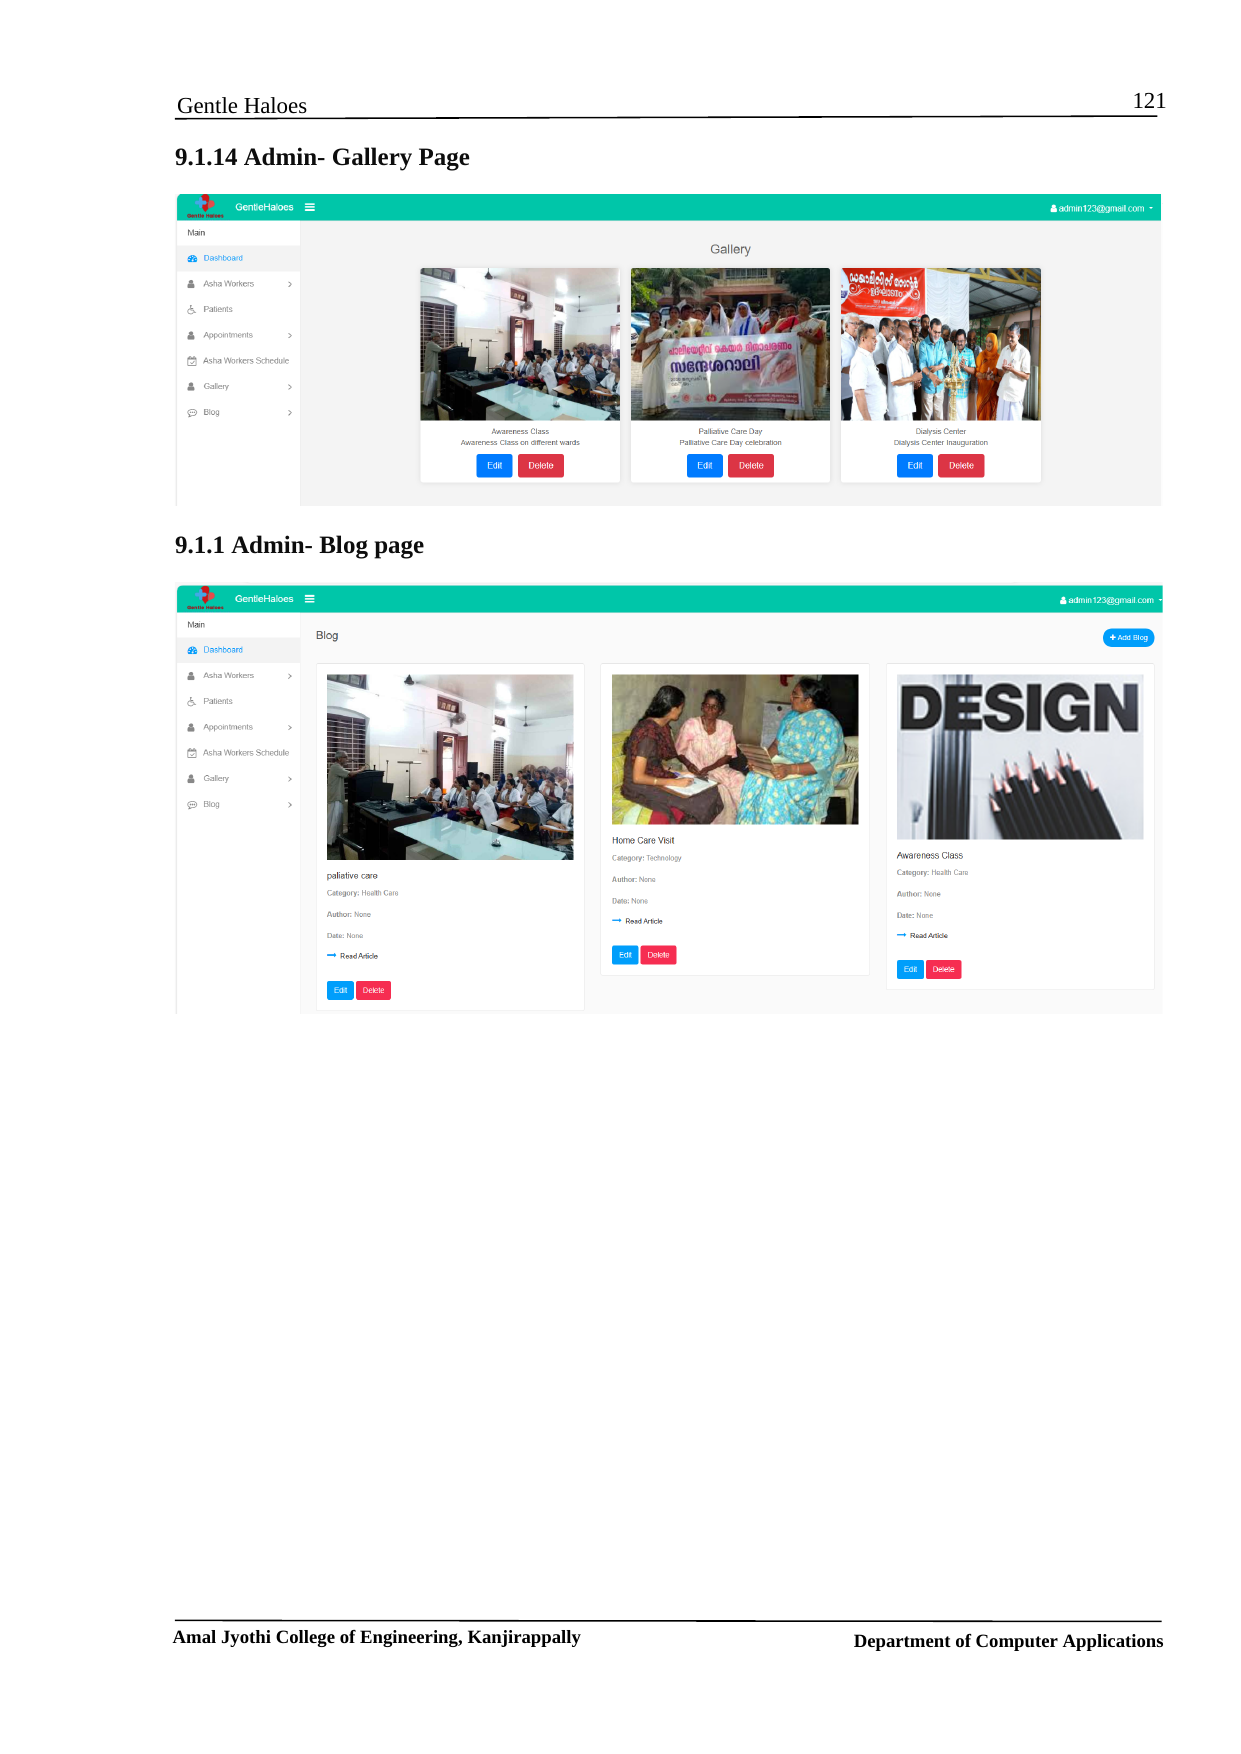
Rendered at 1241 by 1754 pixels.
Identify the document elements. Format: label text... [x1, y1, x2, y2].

list 9.1.1 Admin- Blog page [175, 530, 1162, 558]
picture [174, 582, 1163, 1014]
list 9.1.14 Admin- Gallery Page [175, 142, 1162, 171]
picture [174, 194, 1163, 506]
